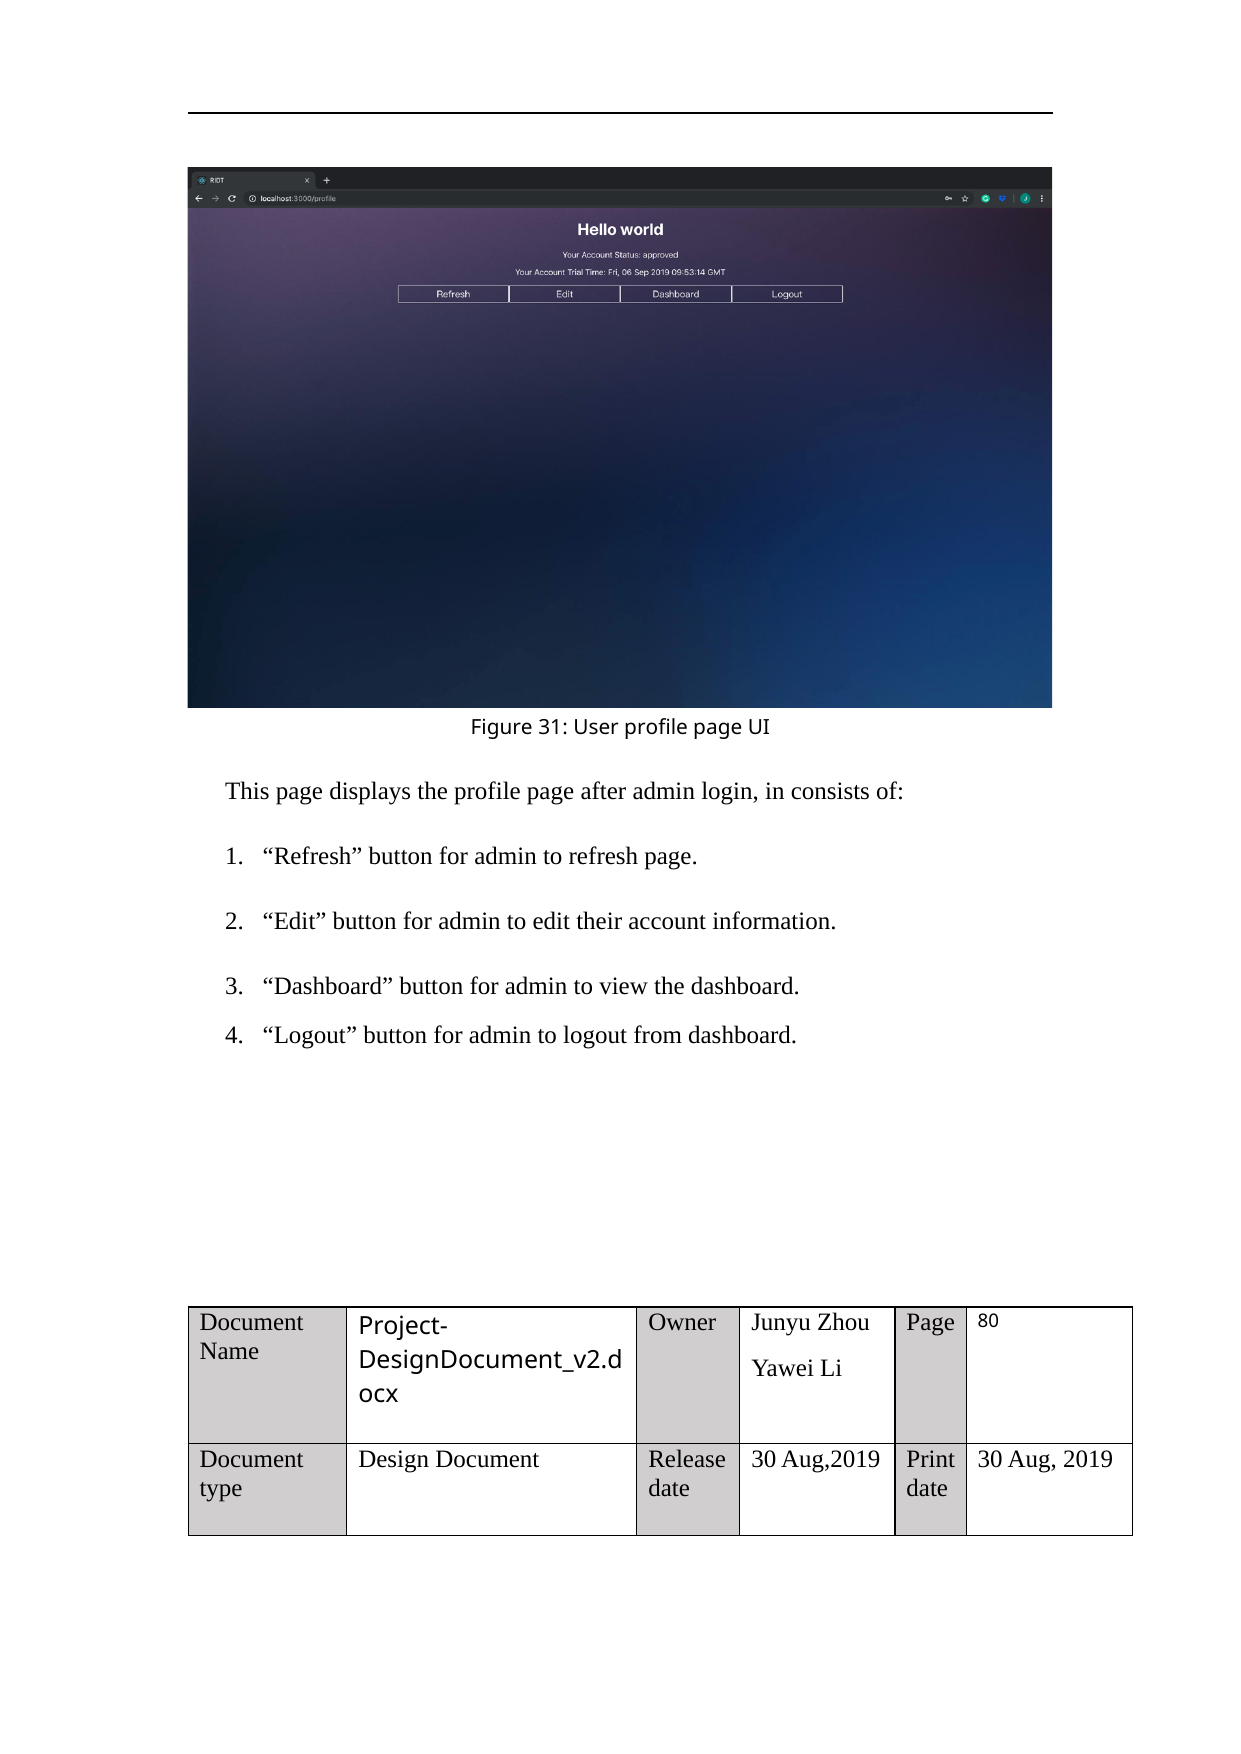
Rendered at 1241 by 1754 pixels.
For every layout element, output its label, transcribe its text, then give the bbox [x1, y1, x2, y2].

text This page displays the profile page after admin login, in consists of: [187, 774, 1053, 808]
list “Edit” button for admin to edit their account information. [225, 904, 1053, 938]
list “Dashboard” button for admin to view the dashboard. [225, 969, 1053, 1003]
list “Logout” button for admin to logout from dashboard. [225, 1017, 1053, 1051]
list “Refresh” button for admin to refresh page. [225, 839, 1053, 873]
picture [187, 167, 1053, 708]
